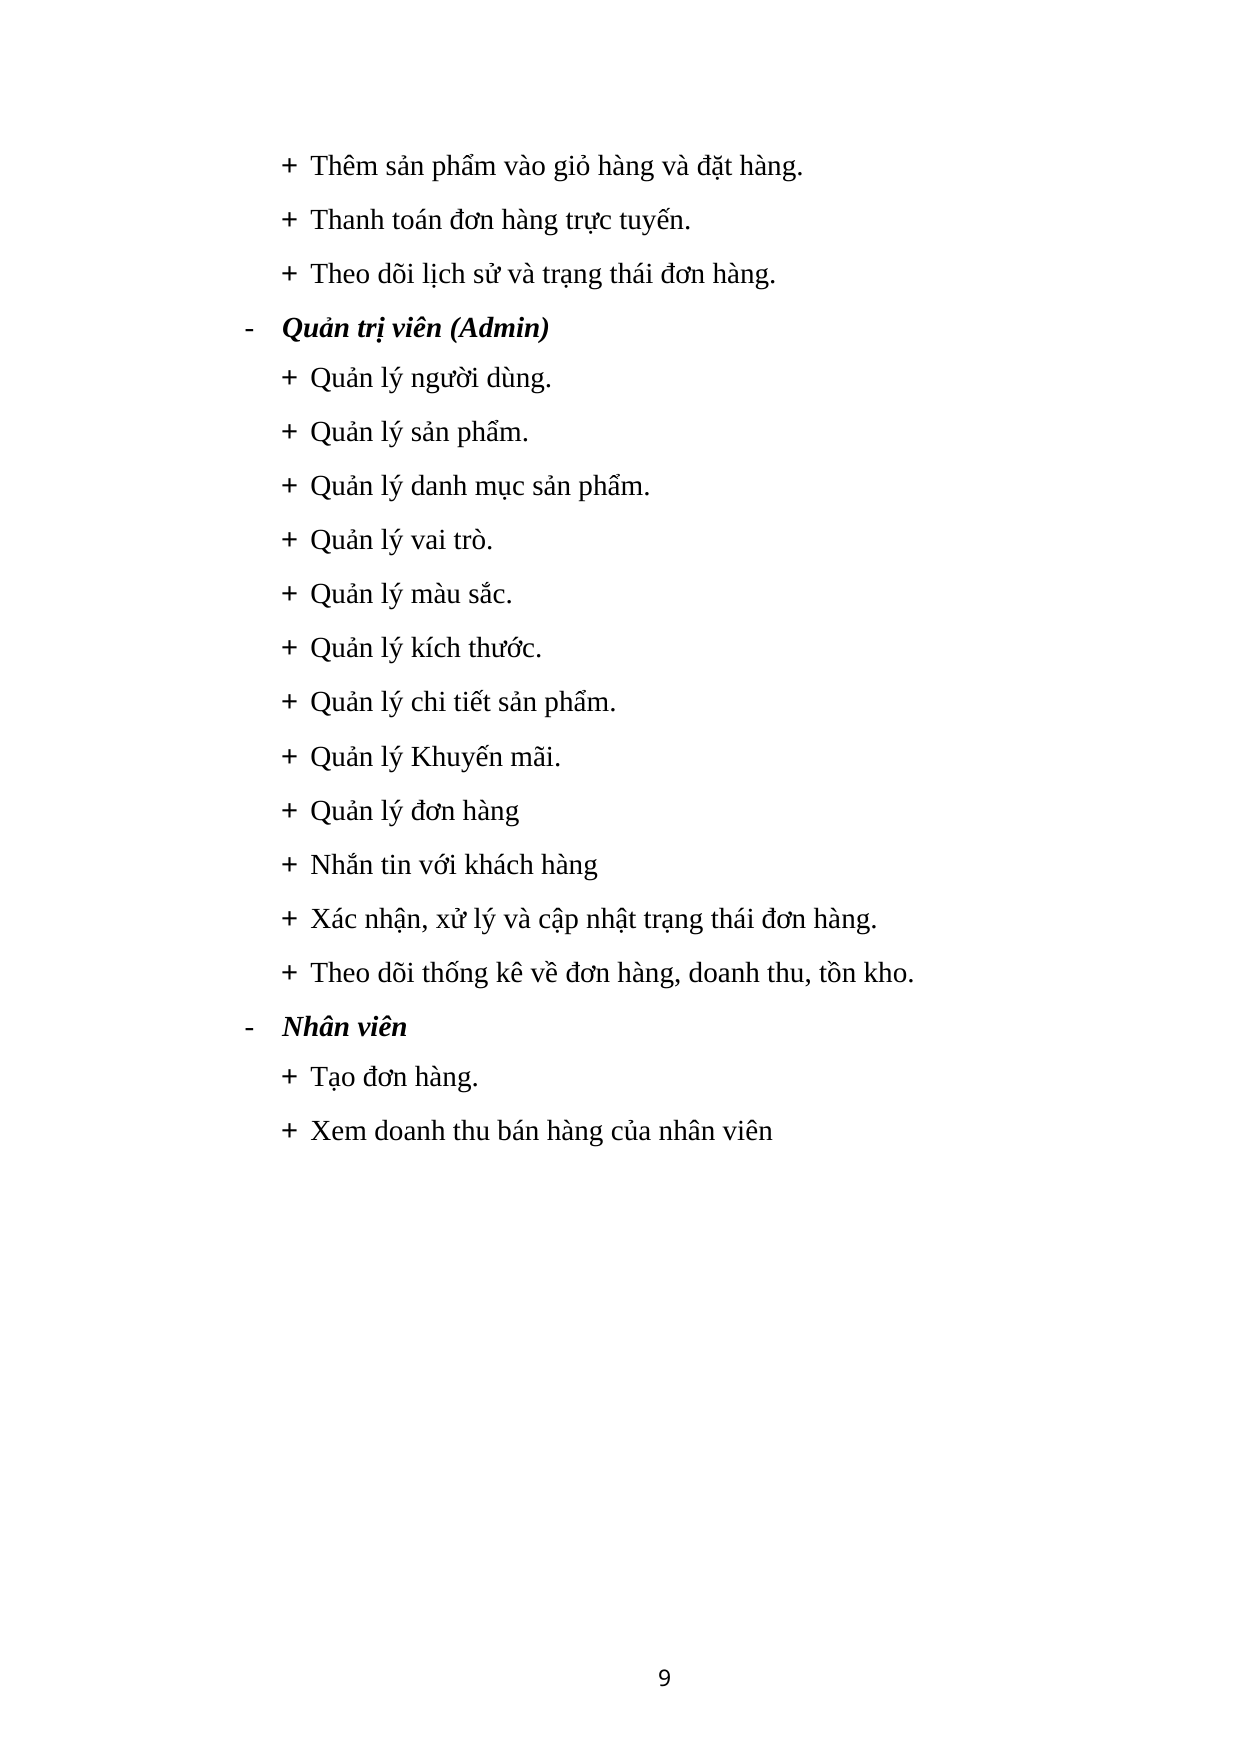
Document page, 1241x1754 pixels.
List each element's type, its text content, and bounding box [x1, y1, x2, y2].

list Quản lý danh mục sản phẩm. [281, 468, 1122, 504]
list Thanh toán đơn hàng trực tuyến. [281, 202, 1122, 238]
list Tạo đơn hàng. [281, 1059, 1122, 1095]
list Quản lý sản phẩm. [281, 414, 1122, 450]
list Quản lý vai trò. [281, 522, 1122, 558]
list Nhắn tin với khách hàng [281, 847, 1122, 883]
list Thêm sản phẩm vào giỏ hàng và đặt hàng. [281, 148, 1122, 184]
list Xem doanh thu bán hàng của nhân viên [281, 1113, 1122, 1149]
list Quản lý người dùng. [281, 360, 1122, 396]
list Theo dõi thống kê về đơn hàng, doanh thu, tồn kho. [281, 955, 1122, 991]
list Xác nhận, xử lý và cập nhật trạng thái đơn hàng. [281, 901, 1122, 937]
list Quản lý đơn hàng [281, 793, 1122, 829]
list Quản trị viên (Admin) [244, 310, 1122, 343]
list Theo dõi lịch sử và trạng thái đơn hàng. [281, 256, 1122, 292]
list Quản lý kích thước. [281, 631, 1122, 667]
list Quản lý chi tiết sản phẩm. [281, 684, 1122, 721]
list Nhân viên [244, 1009, 1122, 1042]
list Quản lý màu sắc. [281, 576, 1122, 612]
list Quản lý Khuyến mãi. [281, 739, 1122, 775]
